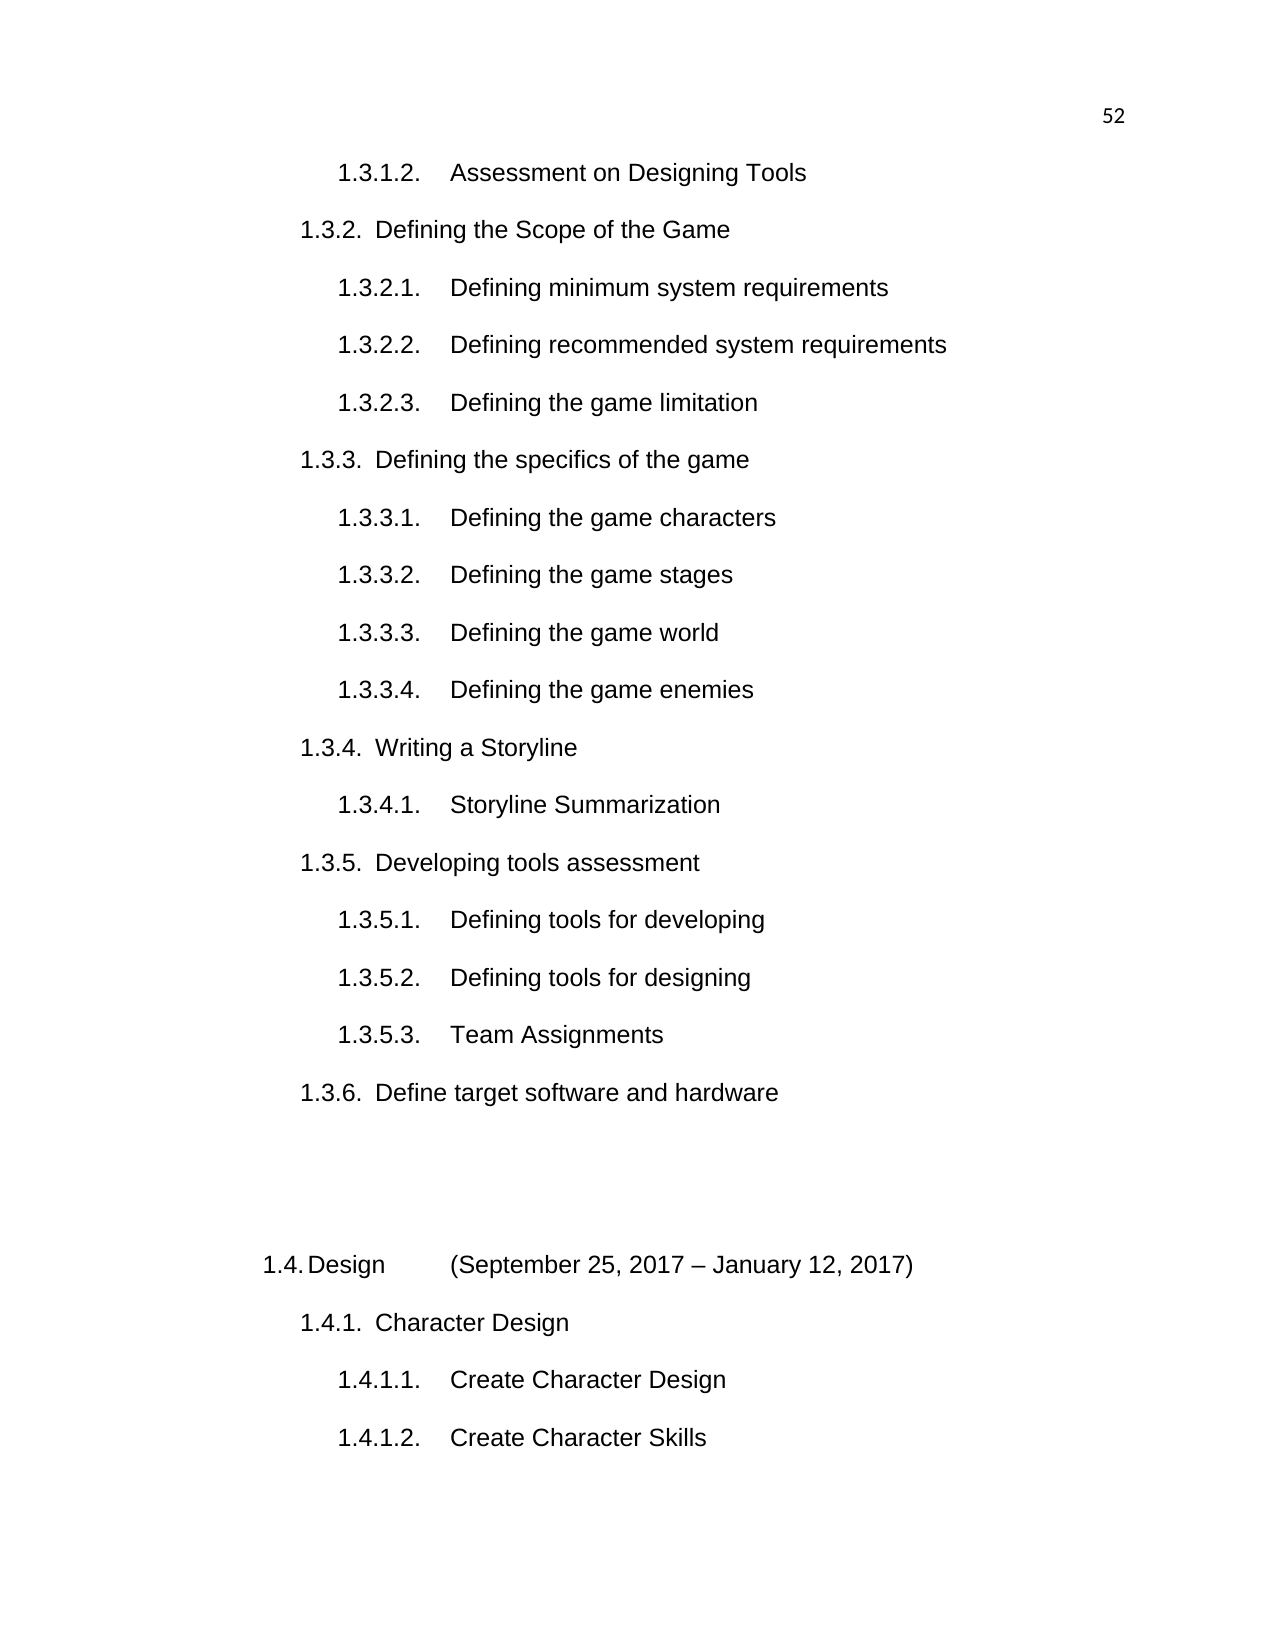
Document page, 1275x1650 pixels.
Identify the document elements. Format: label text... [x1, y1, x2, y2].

list Defining the game characters [337, 503, 1125, 531]
list Defining the game stages [337, 560, 1125, 589]
list Defining tools for designing [337, 963, 1125, 991]
list Defining the game limitation [337, 388, 1125, 416]
list Defining the Scope of the Game [300, 215, 1125, 244]
list Developing tools assessment [300, 848, 1125, 876]
list Defining recommended system requirements [337, 330, 1125, 359]
list Defining the specifics of the game [300, 445, 1125, 474]
list Create Character Skills [337, 1423, 1125, 1451]
list Design (September 25, 2017 – January 12, 2017) [262, 1250, 1125, 1279]
list Defining the game world [337, 618, 1125, 646]
list Writing a Storyline [300, 733, 1125, 761]
list Defining minimum system requirements [337, 273, 1125, 301]
list Storyline Summarization [337, 790, 1125, 819]
list Define target software and hardware [300, 1078, 1125, 1106]
list Defining the game enemies [337, 675, 1125, 704]
list Defining tools for developing [337, 905, 1125, 934]
list Team Assignments [337, 1020, 1125, 1049]
list Assessment on Designing Tools [337, 158, 1125, 186]
list Create Character Design [337, 1365, 1125, 1394]
list Character Design [300, 1308, 1125, 1336]
